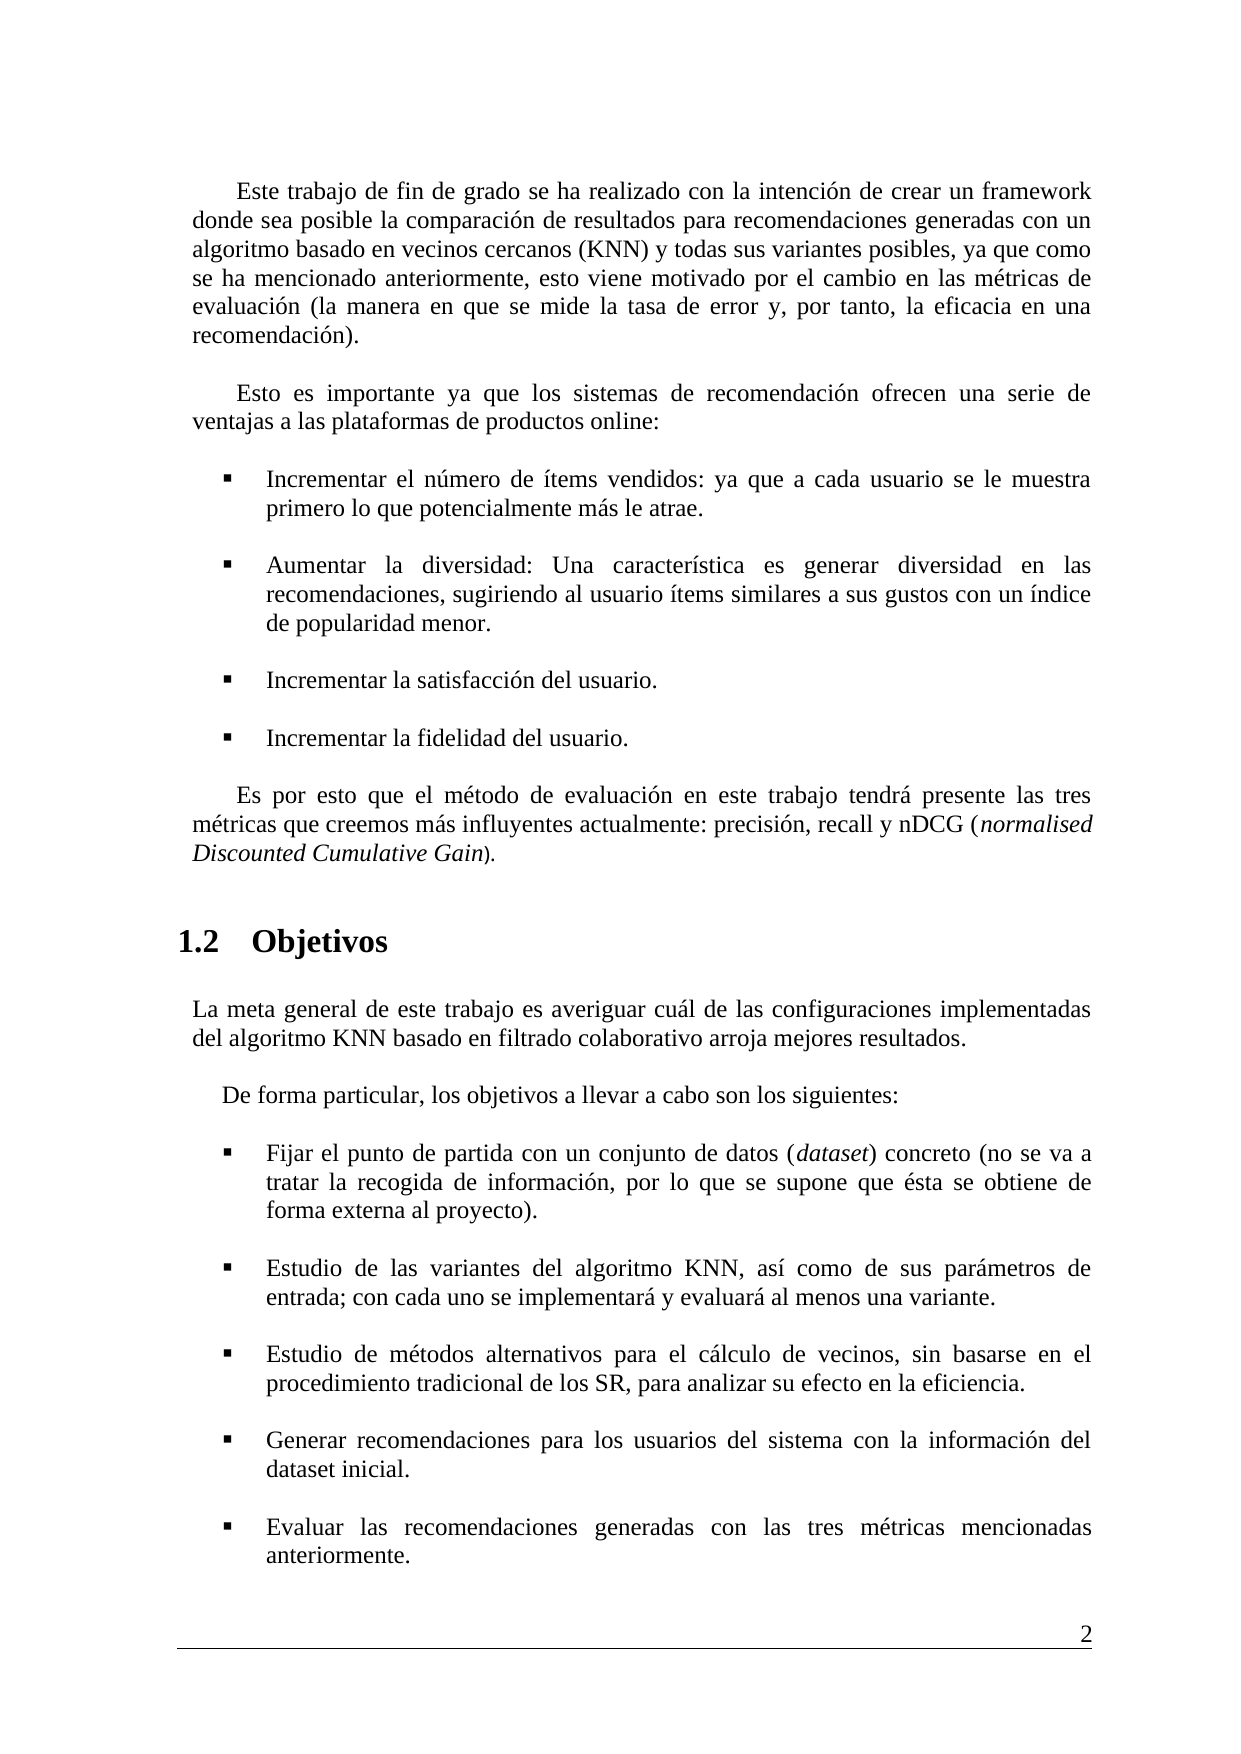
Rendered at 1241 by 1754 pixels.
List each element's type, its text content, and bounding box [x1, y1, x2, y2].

list Generar recomendaciones para los usuarios del sistema con la información del dataset inicial. [222, 1426, 1092, 1483]
list Estudio de las variantes del algoritmo KNN, así como de sus parámetros de entrada; con cada uno se implementará y evaluará al menos una variante. [222, 1253, 1092, 1311]
text Este trabajo de fin de grado se ha realizado con la intención de crear un framework donde sea posible la comparación de resultados para recomendaciones generadas con un algoritmo basado en vecinos cercanos (KNN) y todas sus variantes posibles, ya que como se ha mencionado anteriormente, esto viene motivado por el cambio en las métricas de evaluación (la manera en que se mide la tasa de error y, por tanto, la eficacia en una recomendación). [192, 176, 1092, 349]
list Fijar el punto de partida con un conjunto de datos (dataset) concreto (no se va a tratar la recogida de información, por lo que se supone que ésta se obtiene de forma externa al proyecto). [222, 1138, 1092, 1224]
list Incrementar la fidelidad del usuario. [222, 723, 1092, 751]
text Es por esto que el método de evaluación en este trabajo tendrá presente las tres métricas que creemos más influyentes actualmente: precisión, recall y nDCG (normalised Discounted Cumulative Gain). [192, 780, 1092, 867]
subtitle Objetivos [177, 921, 1092, 959]
list Aumentar la diversidad: Una característica es generar diversidad en las recomendaciones, sugiriendo al usuario ítems similares a sus gustos con un índice de popularidad menor. [222, 550, 1092, 636]
text De forma particular, los objetivos a llevar a cabo son los siguientes: [192, 1081, 1092, 1109]
text Esto es importante ya que los sistemas de recomendación ofrecen una serie de ventajas a las plataformas de productos online: [192, 378, 1092, 435]
list Incrementar la satisfacción del usuario. [222, 665, 1092, 694]
list Estudio de métodos alternativos para el cálculo de vecinos, sin basarse en el procedimiento tradicional de los SR, para analizar su efecto en la eficiencia. [222, 1339, 1092, 1397]
list Evaluar las recomendaciones generadas con las tres métricas mencionadas anteriormente. [222, 1512, 1092, 1569]
text La meta general de este trabajo es averiguar cuál de las configuraciones implementadas del algoritmo KNN basado en filtrado colaborativo arroja mejores resultados. [192, 994, 1092, 1052]
list Incrementar el número de ítems vendidos: ya que a cada usuario se le muestra primero lo que potencialmente más le atrae. [222, 464, 1092, 521]
